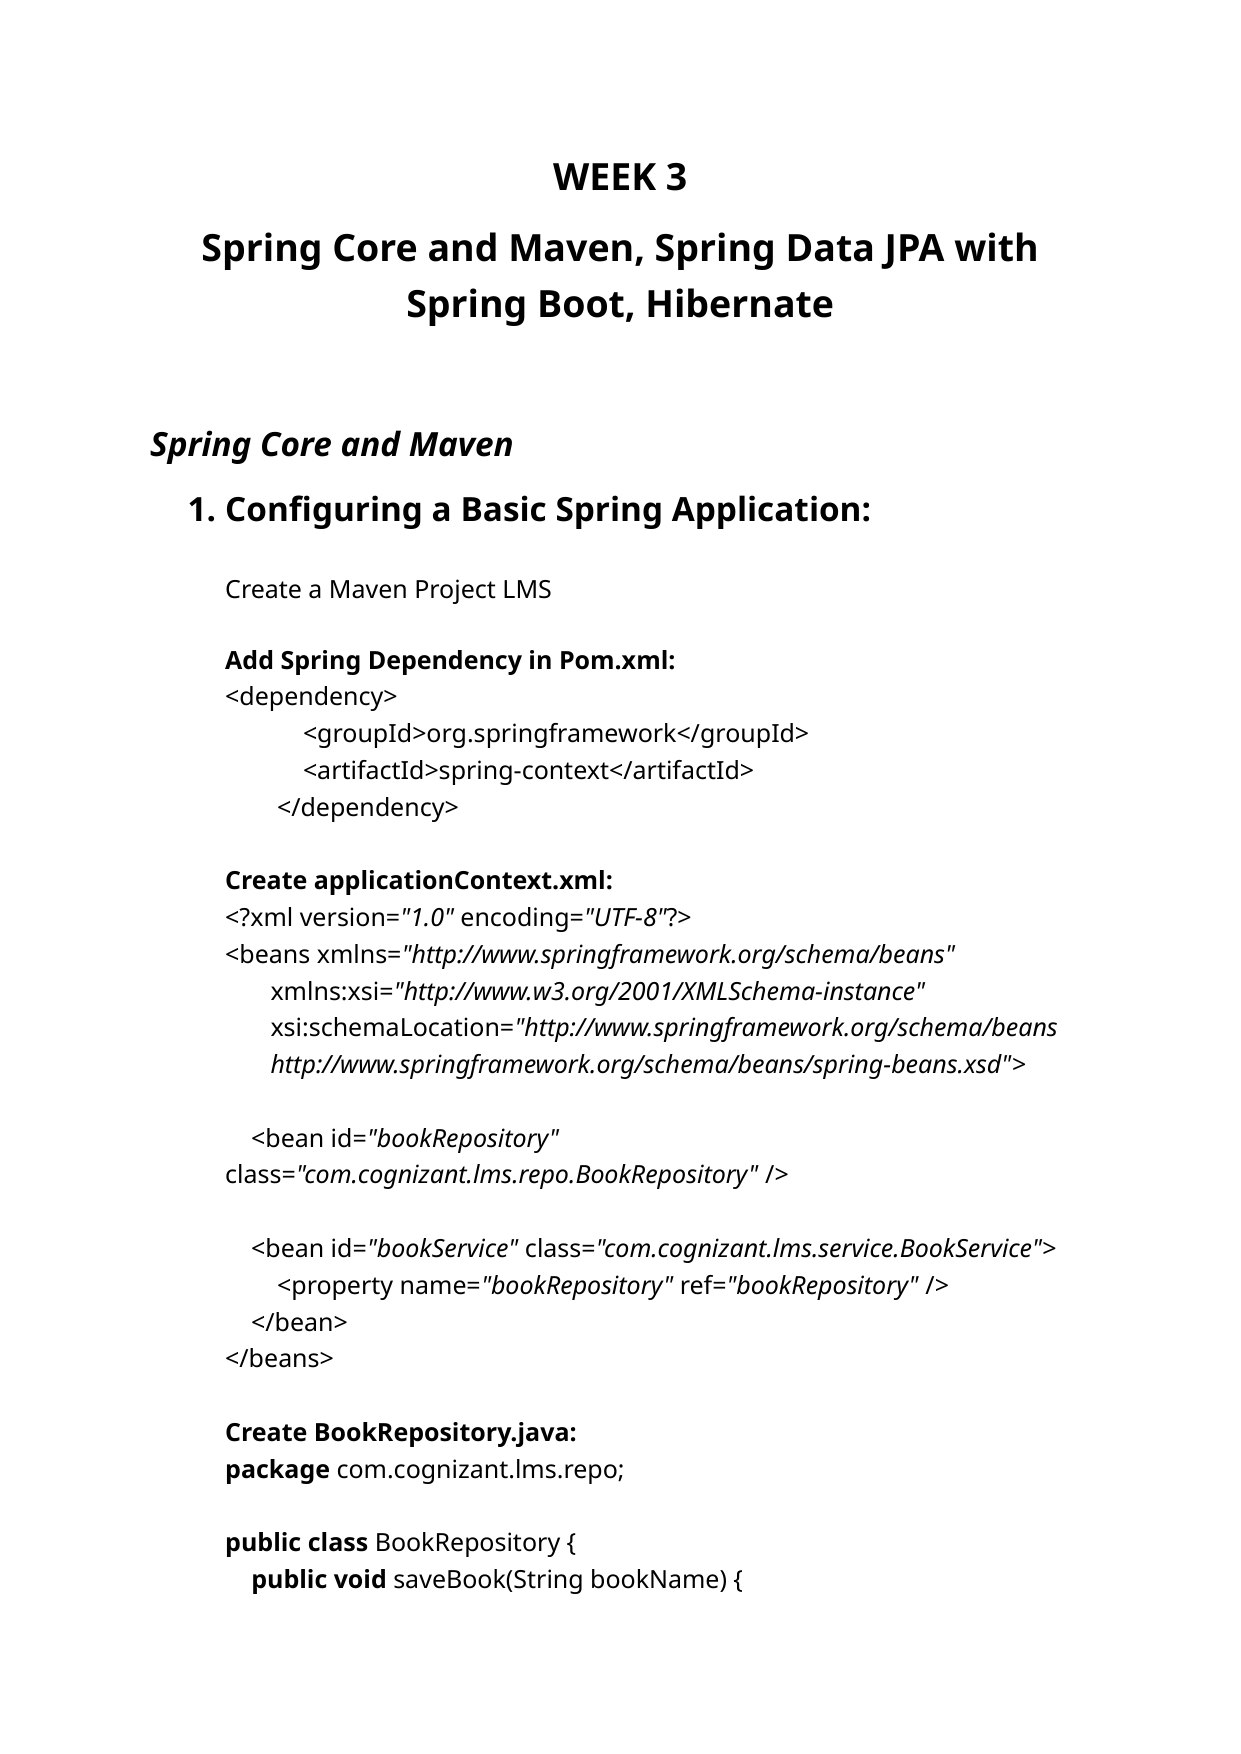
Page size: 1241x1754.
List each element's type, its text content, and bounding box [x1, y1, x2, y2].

list <?xml version="1.0" encoding="UTF-8"?> [225, 900, 1090, 934]
list public void saveBook(String bookName) { [225, 1562, 1090, 1596]
text WEEK 3 [150, 150, 1090, 201]
list <artifactId>spring-context</artifactId> [225, 753, 1090, 787]
list </dependency> [225, 789, 1090, 823]
list </beans> [225, 1341, 1090, 1375]
list Create applicationContext.xml: [225, 863, 1090, 897]
text Spring Core and Maven, Spring Data JPA with Spring Boot, Hibernate [150, 222, 1090, 328]
list xsi:schemaLocation="http://www.springframework.org/schema/beans [225, 1010, 1090, 1044]
list Create a Maven Project LMS [225, 572, 1090, 606]
list public class BookRepository { [225, 1525, 1090, 1559]
list <beans xmlns="http://www.springframework.org/schema/beans" [225, 936, 1090, 971]
list <property name="bookRepository" ref="bookRepository" /> [225, 1267, 1090, 1301]
list Create BookRepository.java: [225, 1414, 1090, 1448]
list <dependency> [225, 679, 1090, 713]
list http://www.springframework.org/schema/beans/spring-beans.xsd"> [225, 1047, 1090, 1081]
list <bean id="bookService" class="com.cognizant.lms.service.BookService"> [225, 1231, 1090, 1265]
list Add Spring Dependency in Pom.xml: [225, 642, 1090, 676]
list Configuring a Basic Spring Application: [187, 486, 1090, 531]
list package com.cognizant.lms.repo; [225, 1451, 1090, 1485]
list <groupId>org.springframework</groupId> [225, 716, 1090, 750]
list xmlns:xsi="http://www.w3.org/2001/XMLSchema-instance" [225, 973, 1090, 1007]
text Spring Core and Maven [150, 420, 1090, 466]
list <bean id="bookRepository" class="com.cognizant.lms.repo.BookRepository" /> [225, 1120, 1090, 1191]
list </bean> [225, 1304, 1090, 1338]
